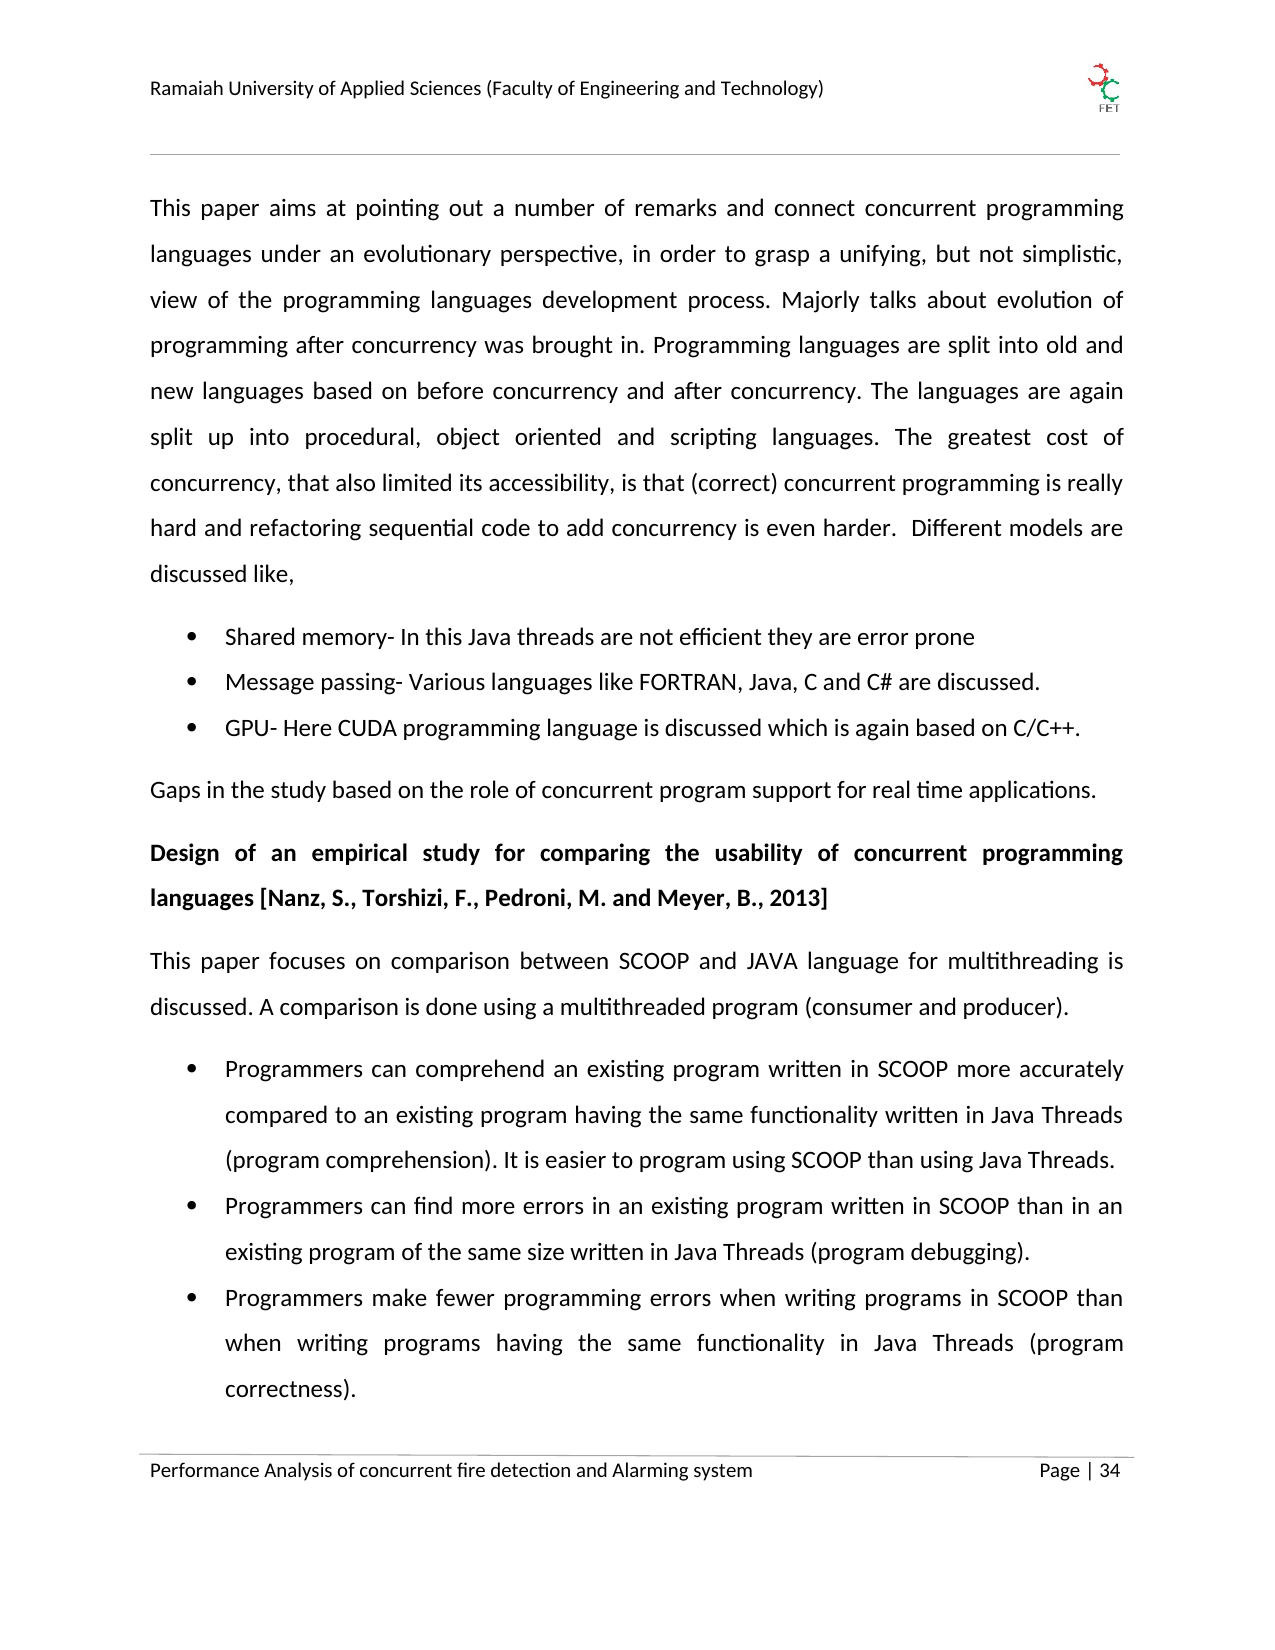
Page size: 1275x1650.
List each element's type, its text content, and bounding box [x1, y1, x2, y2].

list Message passing- Various languages like FORTRAN, Java, C and C# are discussed. [187, 666, 1125, 697]
text Gaps in the study based on the role of concurrent program support for real time applications. [150, 774, 1125, 805]
text This paper focuses on comparison between SCOOP and JAVA language for multithreading is discussed. A comparison is done using a multithreaded program (consumer and producer). [150, 945, 1125, 1021]
list Programmers can comprehend an existing program written in SCOOP more accurately compared to an existing program having the same functionality written in Java Threads (program comprehension). It is easier to program using SCOOP than using Java Threads. [187, 1053, 1125, 1175]
text This paper aims at pointing out a number of remarks and connect concurrent programming languages under an evolutionary perspective, in order to grasp a unifying, but not simplistic, view of the programming languages development process. Majorly talks about evolution of programming after concurrency was brought in. Programming languages are split into old and new languages based on before concurrency and after concurrency. The languages are again split up into procedural, object oriented and scripting languages. The greatest cost of concurrency, that also limited its accessibility, is that (correct) concurrent programming is really hard and refactoring sequential code to add concurrency is even harder. Different models are discussed like, [150, 192, 1125, 589]
list Programmers make fewer programming errors when writing programs in SCOOP than when writing programs having the same functionality in Java Threads (program correctness). [187, 1282, 1125, 1404]
picture [1084, 57, 1125, 118]
list GPU- Here CUDA programming language is discussed which is again based on C/C++. [187, 712, 1125, 743]
list Programmers can find more errors in an existing program written in SCOOP than in an existing program of the same size written in Java Threads (program debugging). [187, 1190, 1125, 1267]
text Design of an empirical study for comparing the usability of concurrent programming languages [Nanz, S., Torshizi, F., Pedroni, M. and Meyer, B., 2013] [150, 837, 1125, 913]
list Shared memory- In this Java threads are not efficient they are error prone [187, 621, 1125, 651]
